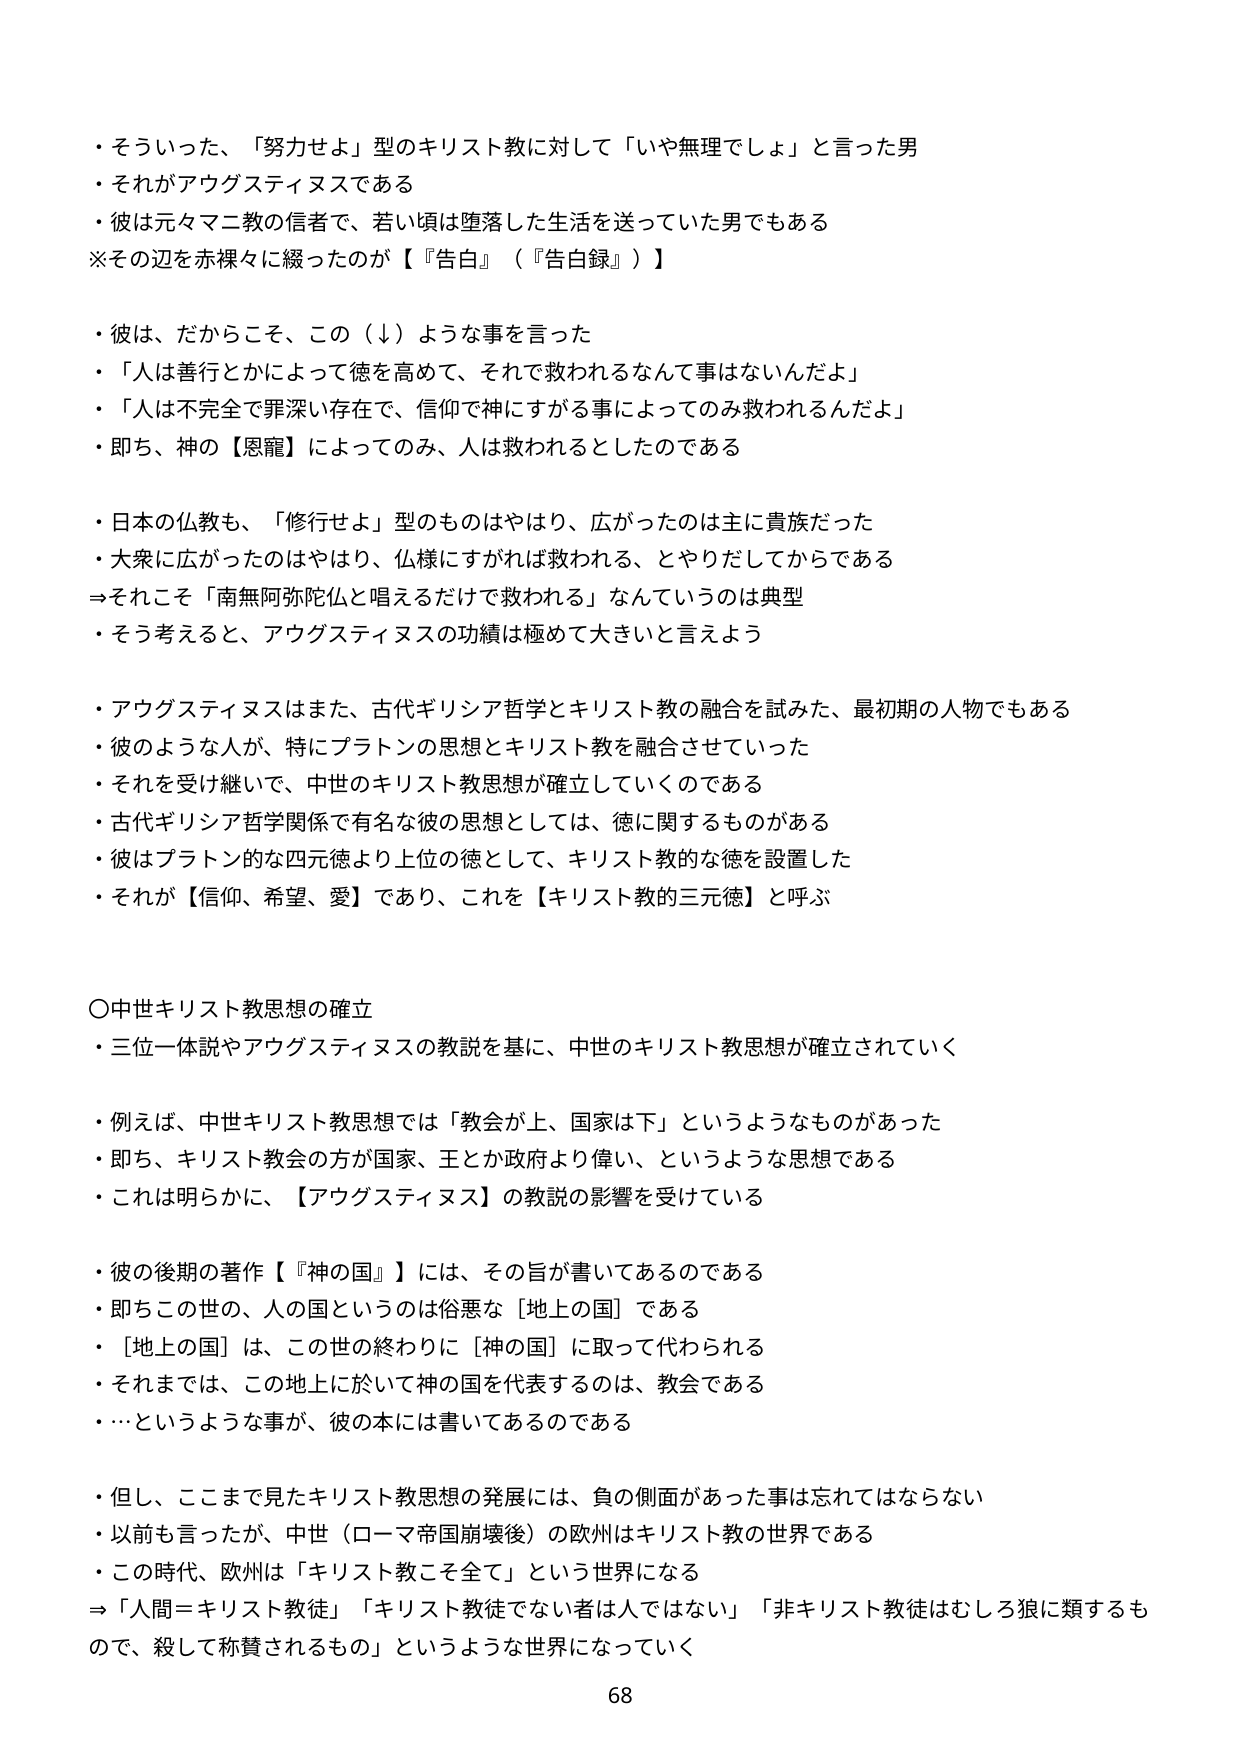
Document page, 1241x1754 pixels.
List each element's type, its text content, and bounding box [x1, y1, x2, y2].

text ・彼は元々マニ教の信者で、若い頃は堕落した生活を送っていた男でもある [89, 202, 1152, 239]
text ・アウグスティヌスはまた、古代ギリシア哲学とキリスト教の融合を試みた、最初期の人物でもある [89, 689, 1152, 727]
text ・古代ギリシア哲学関係で有名な彼の思想としては、徳に関するものがある [89, 802, 1152, 839]
text ・即ち、神の【恩寵】によってのみ、人は救われるとしたのである [89, 427, 1152, 464]
text ⇒「人間＝キリスト教徒」「キリスト教徒でない者は人ではない」「非キリスト教徒はむしろ狼に類するもので、殺して称賛されるもの」というような世界になっていく [89, 1589, 1152, 1664]
text ・彼の後期の著作【『神の国』】には、その旨が書いてあるのである [89, 1252, 1152, 1289]
text ・［地上の国］は、この世の終わりに［神の国］に取って代わられる [89, 1327, 1152, 1364]
text ・そういった、「努力せよ」型のキリスト教に対して「いや無理でしょ」と言った男 [89, 127, 1152, 164]
text ・以前も言ったが、中世（ローマ帝国崩壊後）の欧州はキリスト教の世界である [89, 1514, 1152, 1552]
text ・それまでは、この地上に於いて神の国を代表するのは、教会である [89, 1364, 1152, 1402]
text ・「人は善行とかによって徳を高めて、それで救われるなんて事はないんだよ」 [89, 352, 1152, 389]
text ・それが【信仰、希望、愛】であり、これを【キリスト教的三元徳】と呼ぶ [89, 877, 1152, 914]
text ・この時代、欧州は「キリスト教こそ全て」という世界になる [89, 1552, 1152, 1589]
text ・彼のような人が、特にプラトンの思想とキリスト教を融合させていった [89, 727, 1152, 764]
text ・三位一体説やアウグスティヌスの教説を基に、中世のキリスト教思想が確立されていく [89, 1027, 1152, 1064]
text ・日本の仏教も、「修行せよ」型のものはやはり、広がったのは主に貴族だった [89, 502, 1152, 539]
text ・それを受け継いで、中世のキリスト教思想が確立していくのである [89, 764, 1152, 802]
text ※その辺を赤裸々に綴ったのが【『告白』（『告白録』）】 [89, 239, 1152, 277]
text ・「人は不完全で罪深い存在で、信仰で神にすがる事によってのみ救われるんだよ」 [89, 389, 1152, 427]
text ・それがアウグスティヌスである [89, 164, 1152, 202]
text ・大衆に広がったのはやはり、仏様にすがれば救われる、とやりだしてからである [89, 539, 1152, 577]
text ・即ち、キリスト教会の方が国家、王とか政府より偉い、というような思想である [89, 1139, 1152, 1177]
text ⇒それこそ「南無阿弥陀仏と唱えるだけで救われる」なんていうのは典型 [89, 577, 1152, 614]
text ・彼は、だからこそ、この（↓）ような事を言った [89, 314, 1152, 352]
text ・これは明らかに、【アウグスティヌス】の教説の影響を受けている [89, 1177, 1152, 1214]
text ・即ちこの世の、人の国というのは俗悪な［地上の国］である [89, 1289, 1152, 1327]
text ・但し、ここまで見たキリスト教思想の発展には、負の側面があった事は忘れてはならない [89, 1477, 1152, 1514]
text ・例えば、中世キリスト教思想では「教会が上、国家は下」というようなものがあった [89, 1102, 1152, 1139]
subtitle 〇中世キリスト教思想の確立 [89, 989, 1152, 1027]
text ・…というような事が、彼の本には書いてあるのである [89, 1402, 1152, 1439]
text ・彼はプラトン的な四元徳より上位の徳として、キリスト教的な徳を設置した [89, 839, 1152, 877]
text ・そう考えると、アウグスティヌスの功績は極めて大きいと言えよう [89, 614, 1152, 652]
